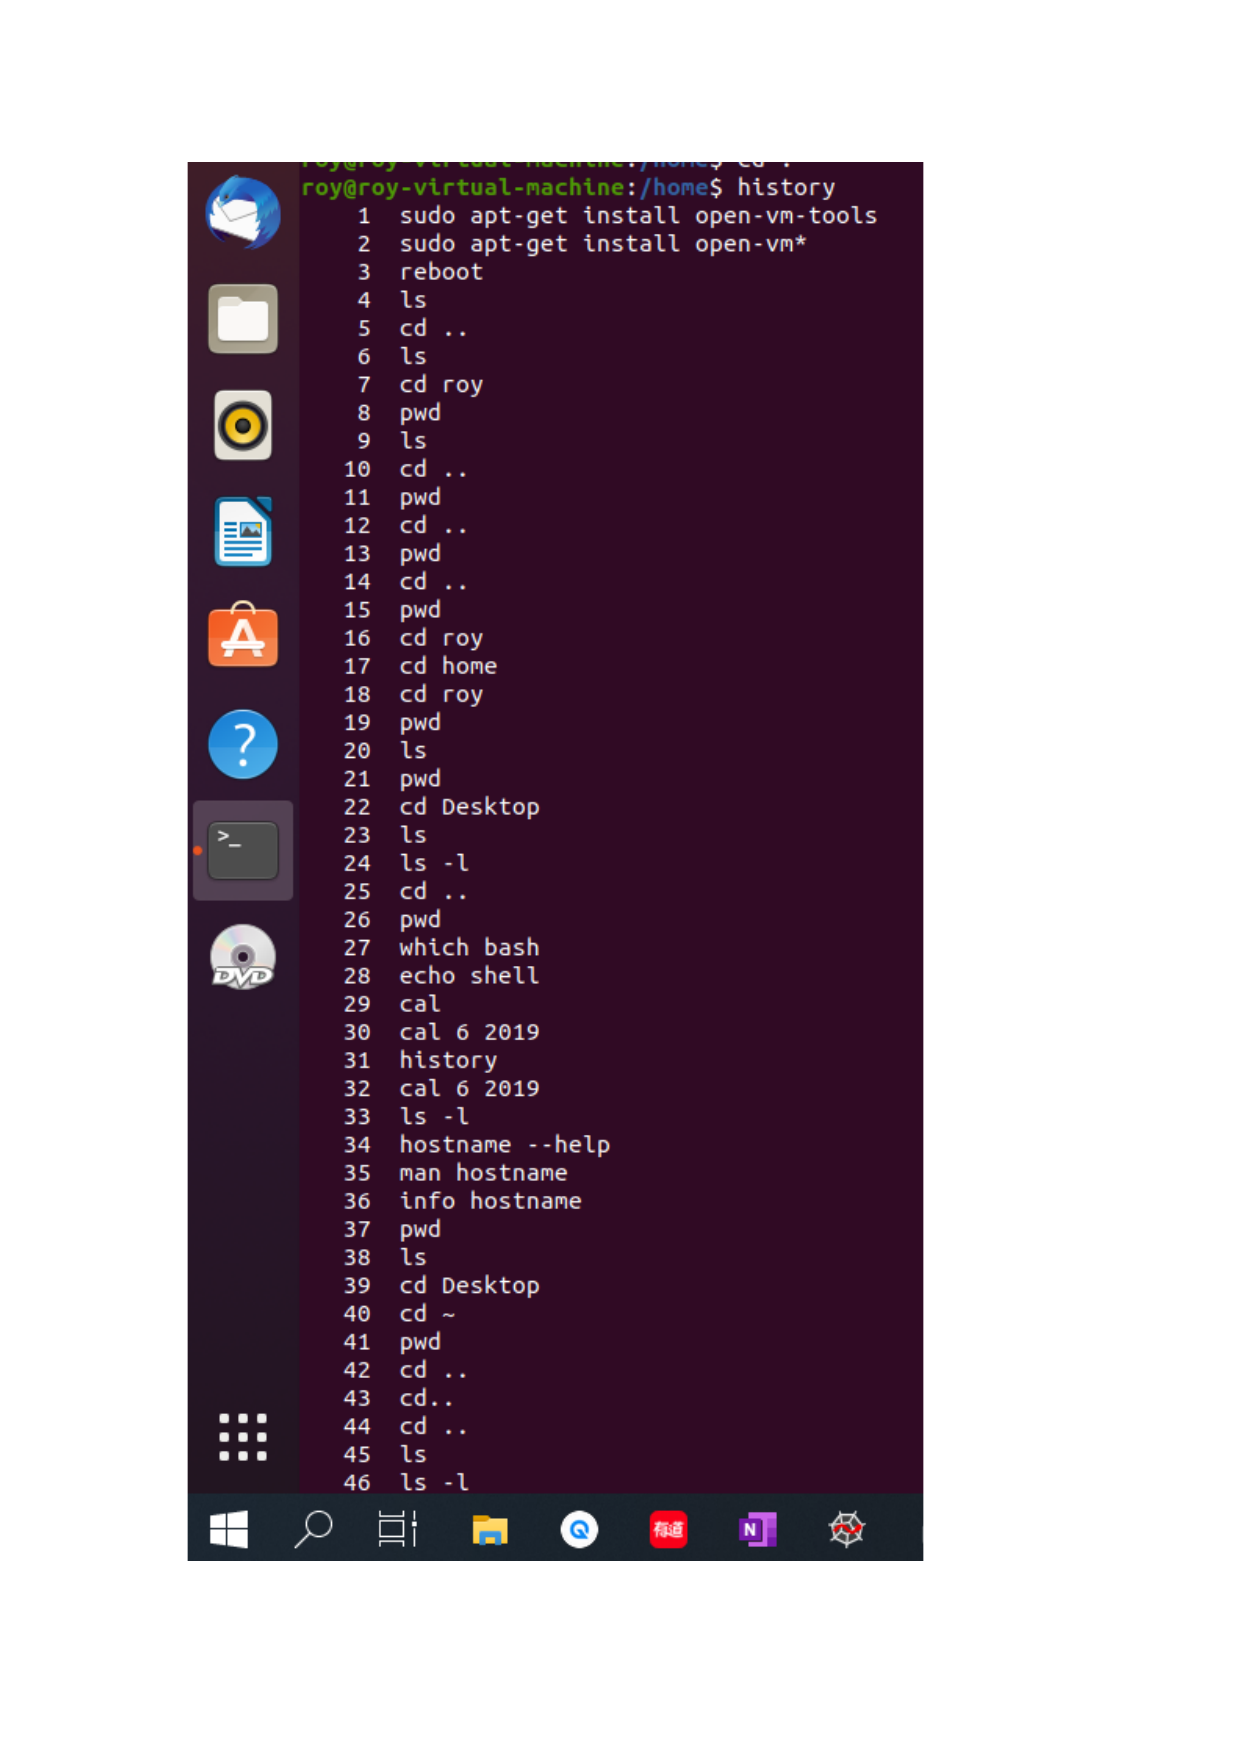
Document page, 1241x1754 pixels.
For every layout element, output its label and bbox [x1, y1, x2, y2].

picture [187, 162, 924, 1561]
